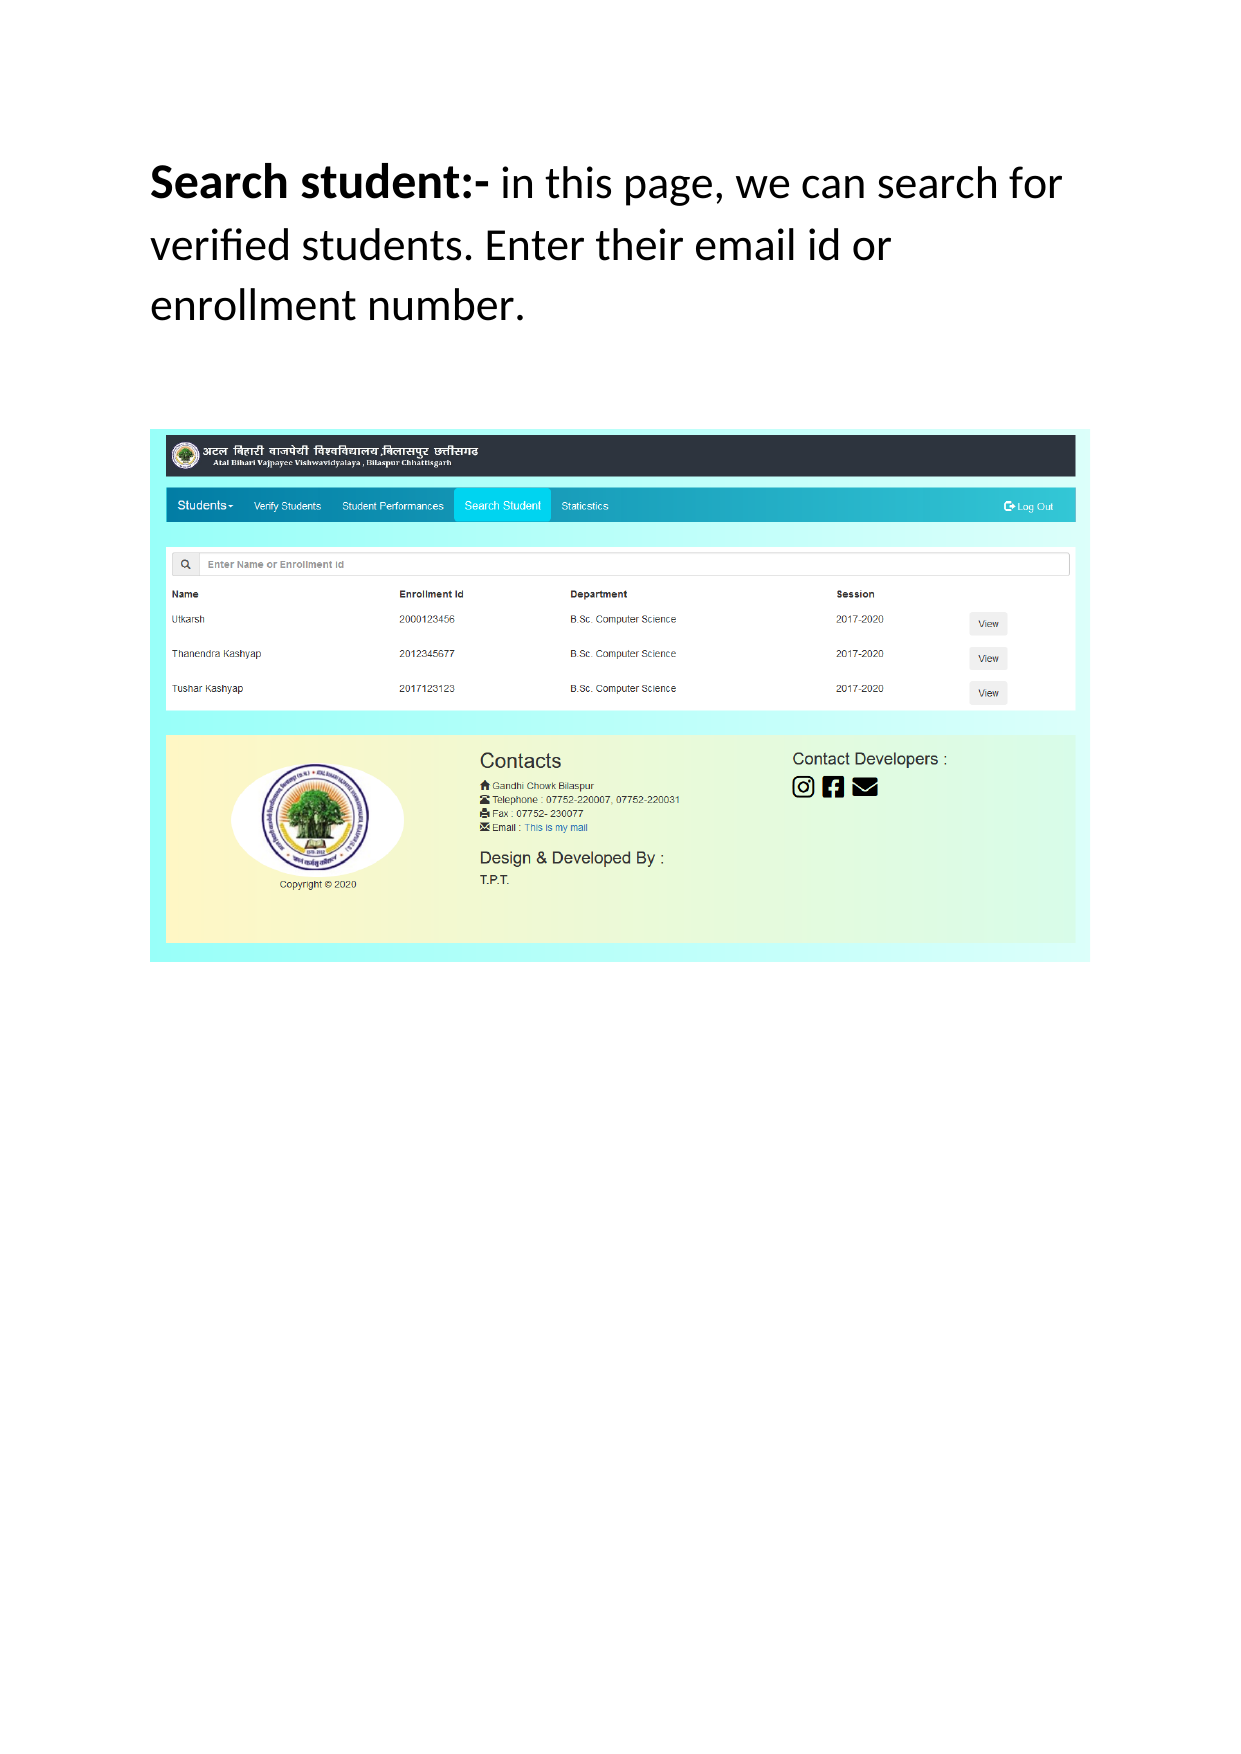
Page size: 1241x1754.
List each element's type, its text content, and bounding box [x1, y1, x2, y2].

text Search student:- in this page, we can search for verified students. Enter their email id or enrollment number. [150, 150, 1090, 332]
picture [150, 429, 1091, 962]
